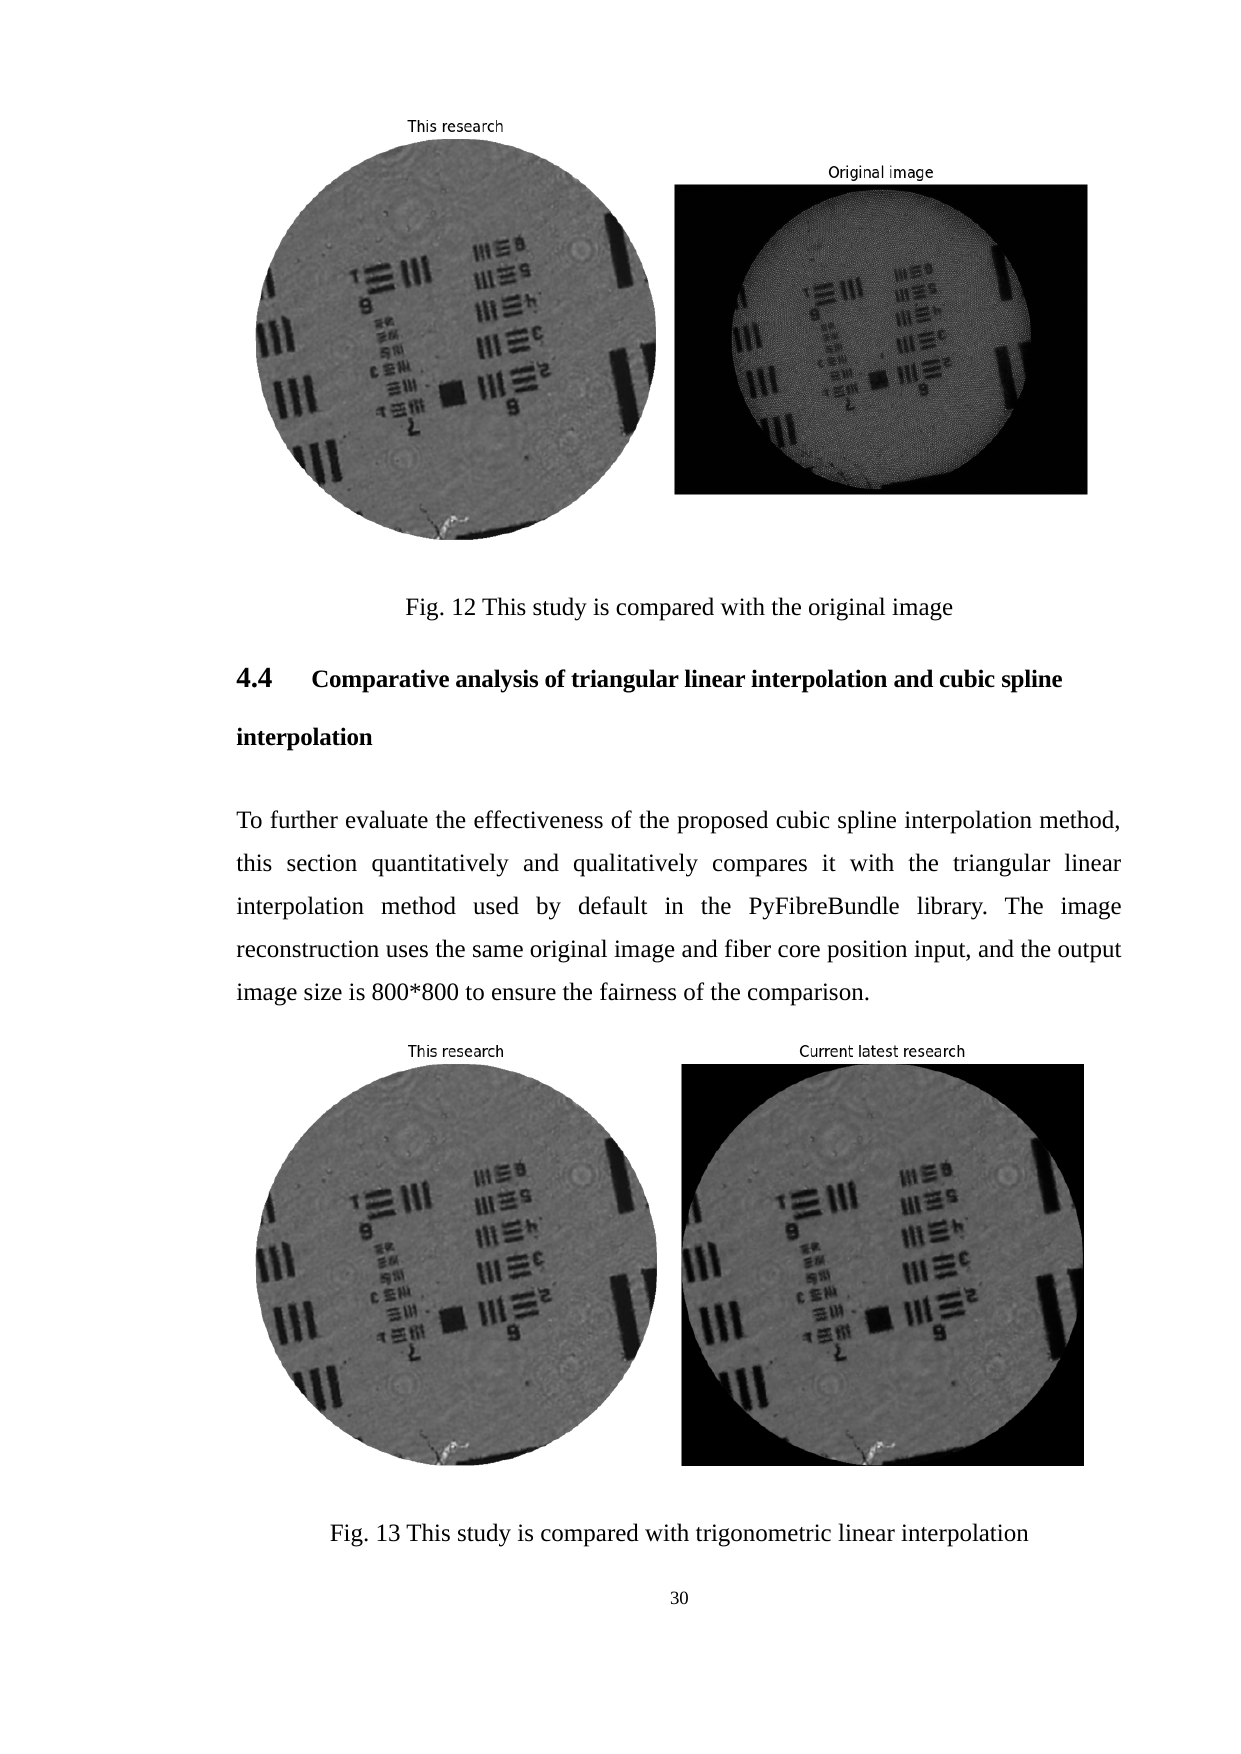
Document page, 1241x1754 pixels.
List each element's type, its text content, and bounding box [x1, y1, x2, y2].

picture [236, 1045, 1102, 1479]
picture [236, 120, 1100, 553]
text To further evaluate the effectiveness of the proposed cubic spline interpolation method, this section quantitatively and qualitatively compares it with the triangular linear interpolation method used by default in the PyFibreBundle library. The image reconstruction uses the same original image and fiber core position input, and the output image size is 800*800 to ensure the fairness of the comparison. [236, 805, 1122, 1006]
text Fig. 13 This study is compared with trigonometric linear interpolation [236, 1518, 1122, 1546]
text Fig. 12 This study is compared with the original image [236, 592, 1122, 621]
text Comparative analysis of triangular linear interpolation and cubic spline interpolation [236, 660, 1122, 751]
